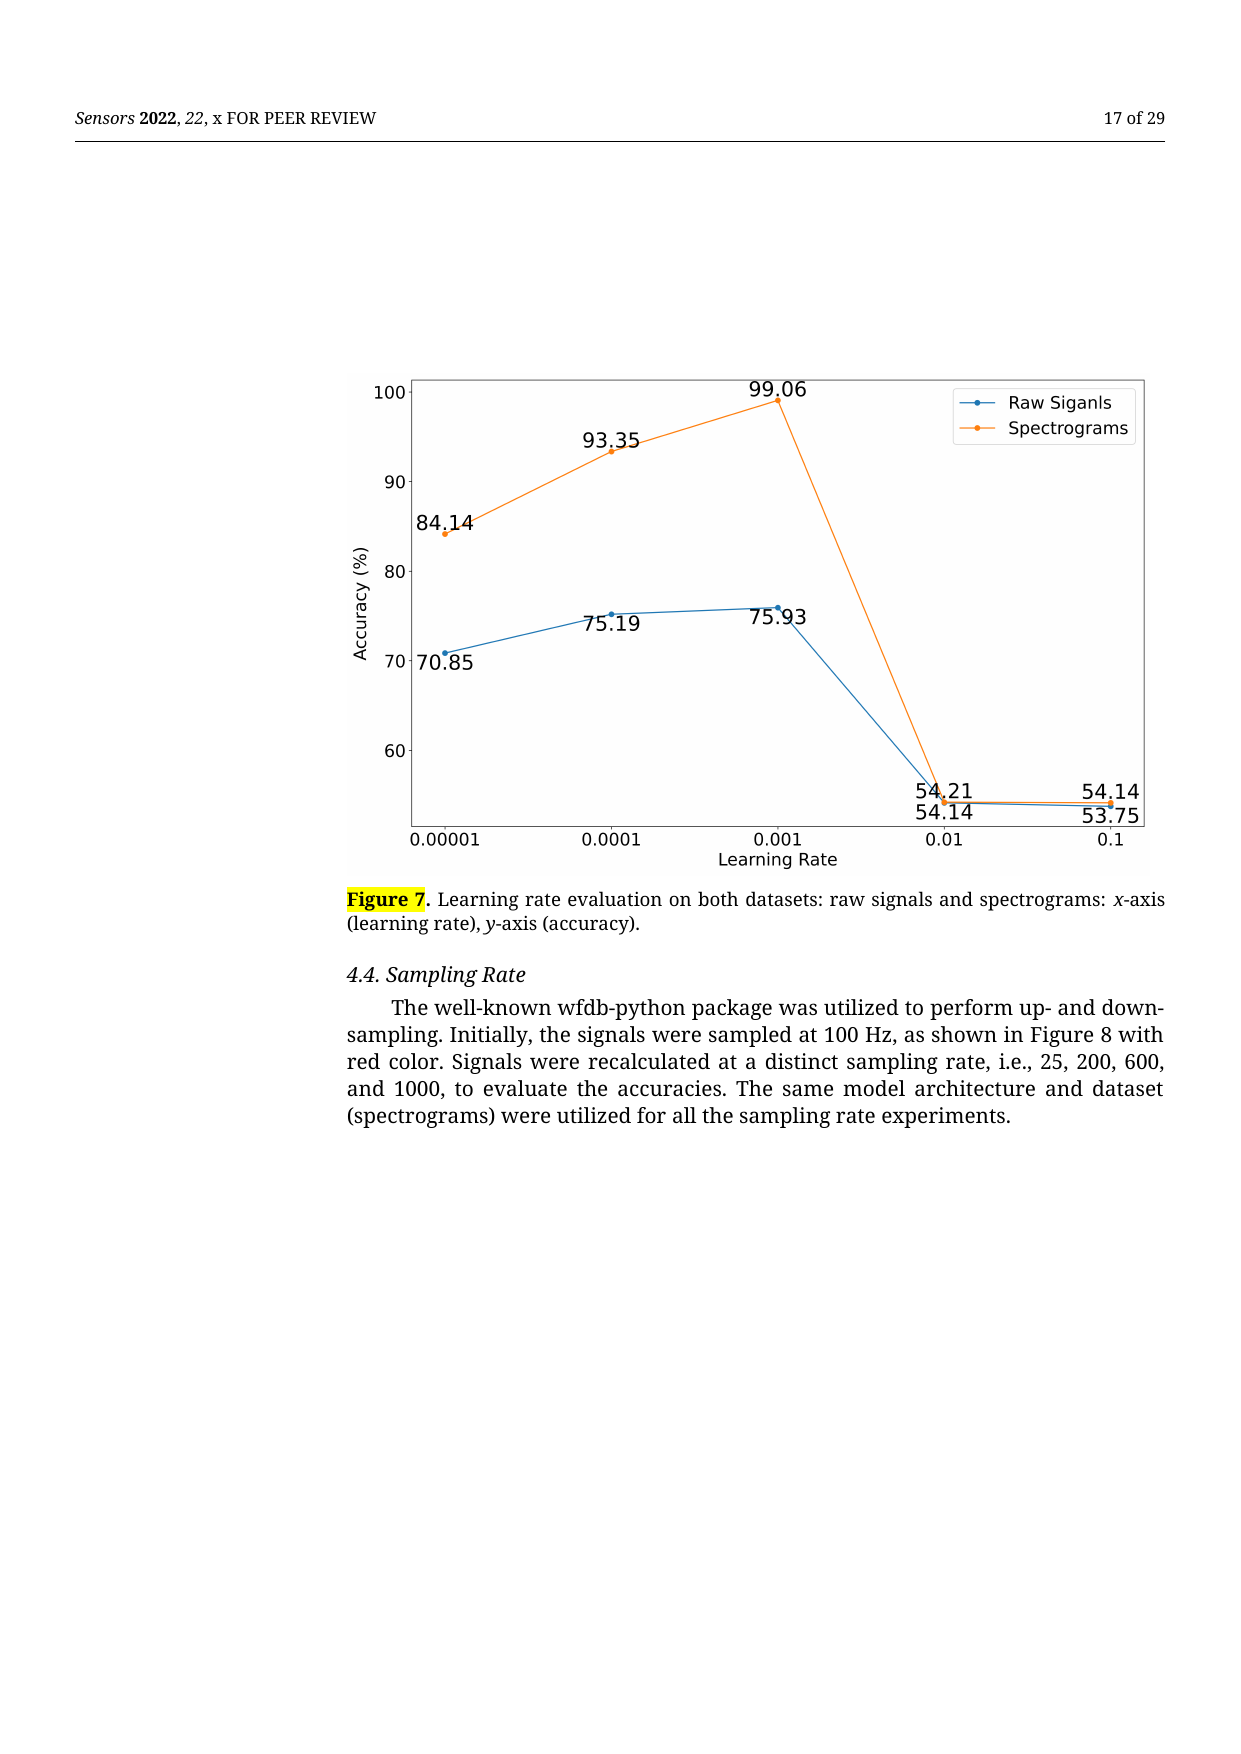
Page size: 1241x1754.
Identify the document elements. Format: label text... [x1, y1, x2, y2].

text The well-known wfdb-python package was utilized to perform up- and down-sampling. Initially, the signals were sampled at 100 Hz, as shown in Figure 8 with red color. Signals were recalculated at a distinct sampling rate, i.e., 25, 200, 600, and 1000, to evaluate the accuracies. The same model architecture and dataset (spectrograms) were utilized for all the sampling rate experiments. [347, 994, 1165, 1129]
subtitle 4.4. Sampling Rate [347, 961, 1165, 988]
text Figure 7. Learning rate evaluation on both datasets: raw signals and spectrograms: x-axis (learning rate), y-axis (accuracy). [347, 888, 1165, 936]
picture [346, 373, 1150, 876]
